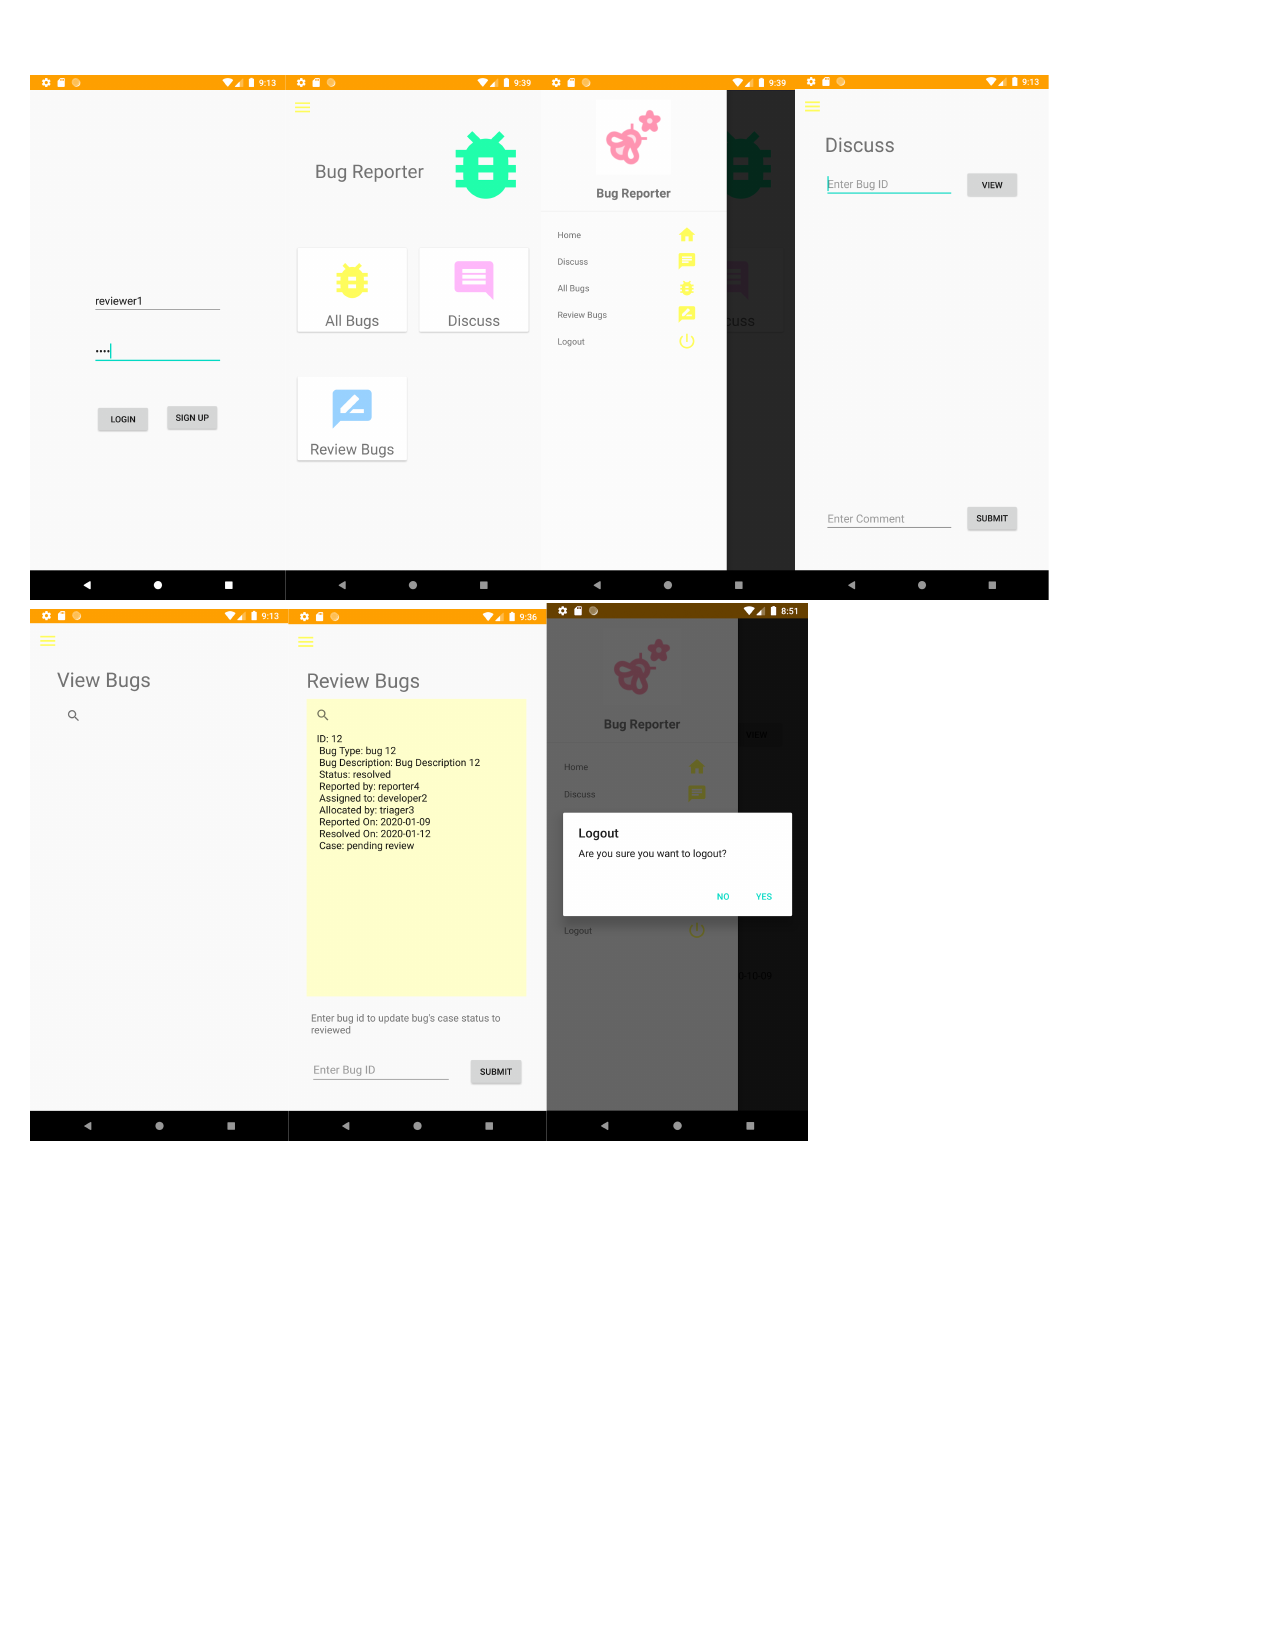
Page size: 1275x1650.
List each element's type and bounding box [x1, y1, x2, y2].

picture [30, 603, 808, 1141]
picture [30, 75, 1049, 600]
